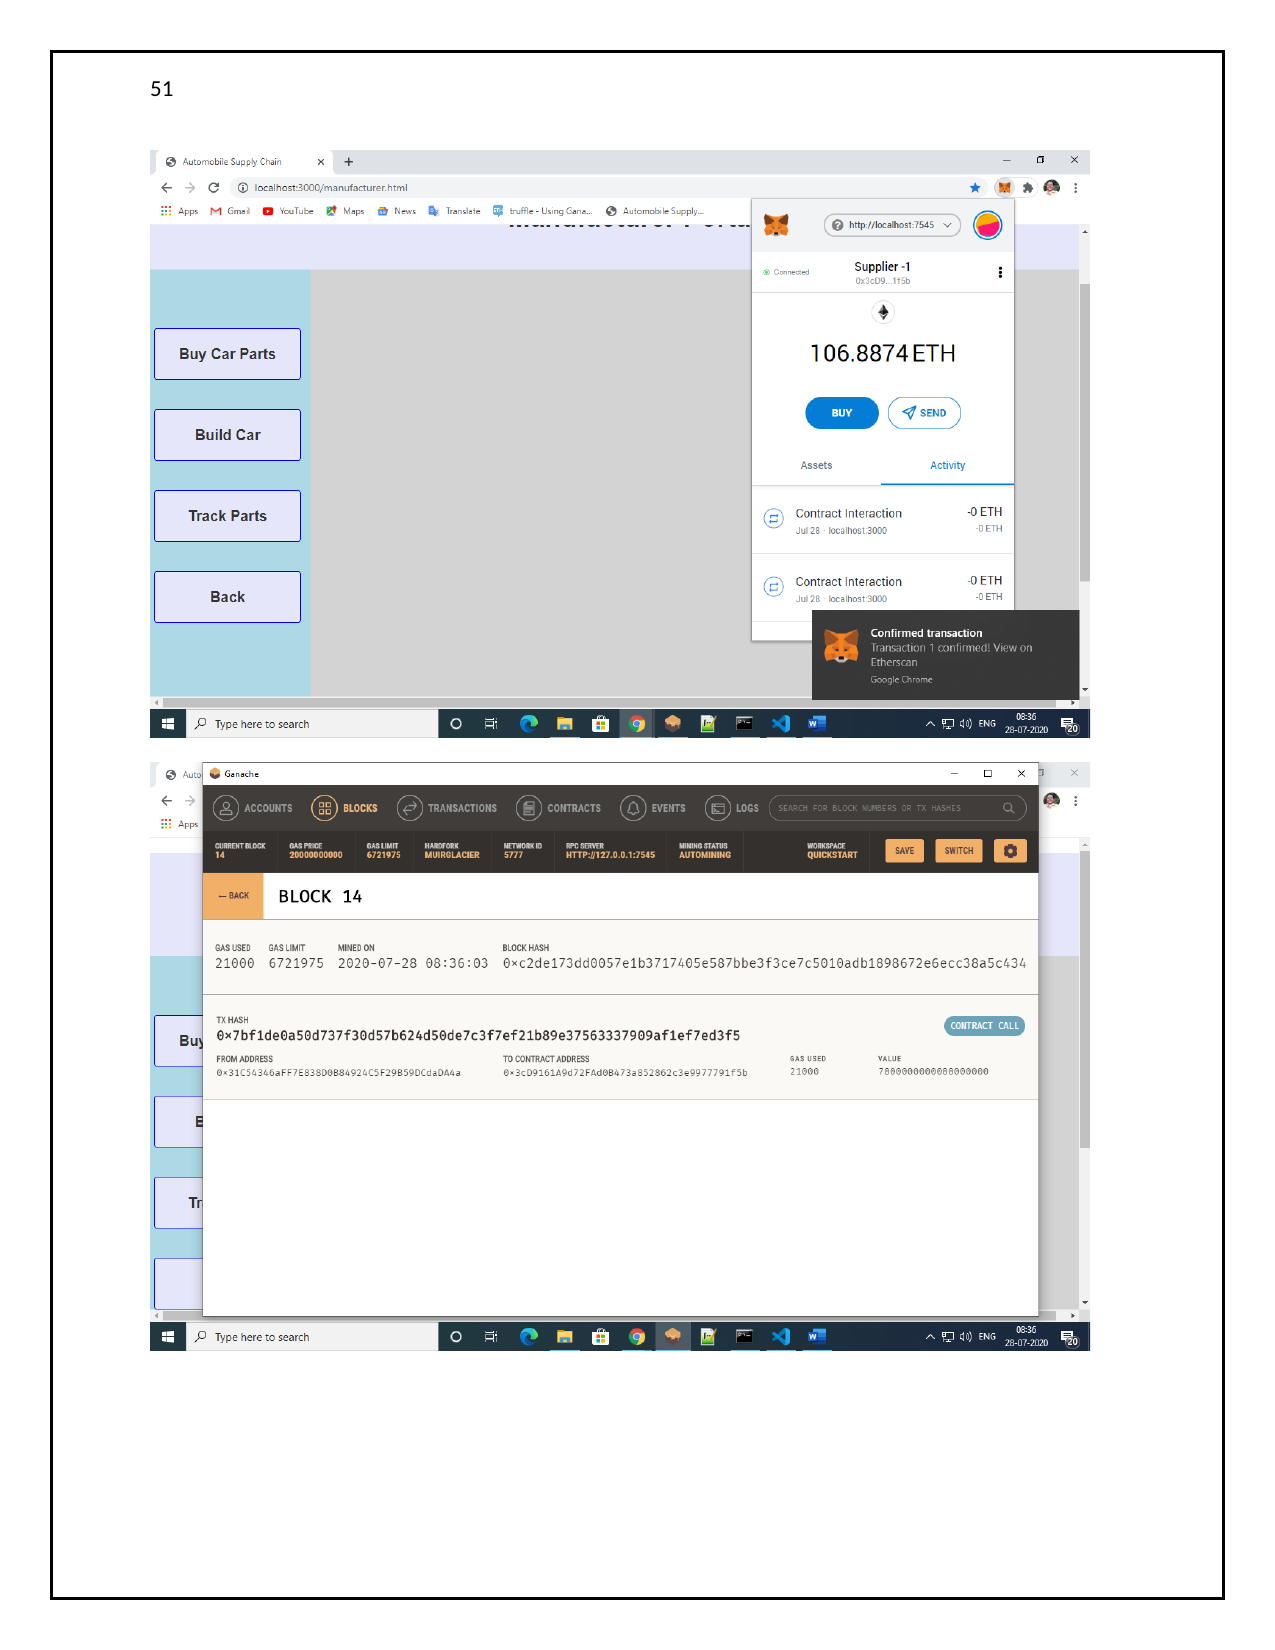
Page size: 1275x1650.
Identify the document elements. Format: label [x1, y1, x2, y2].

picture [150, 762, 1091, 1351]
picture [150, 150, 1091, 738]
